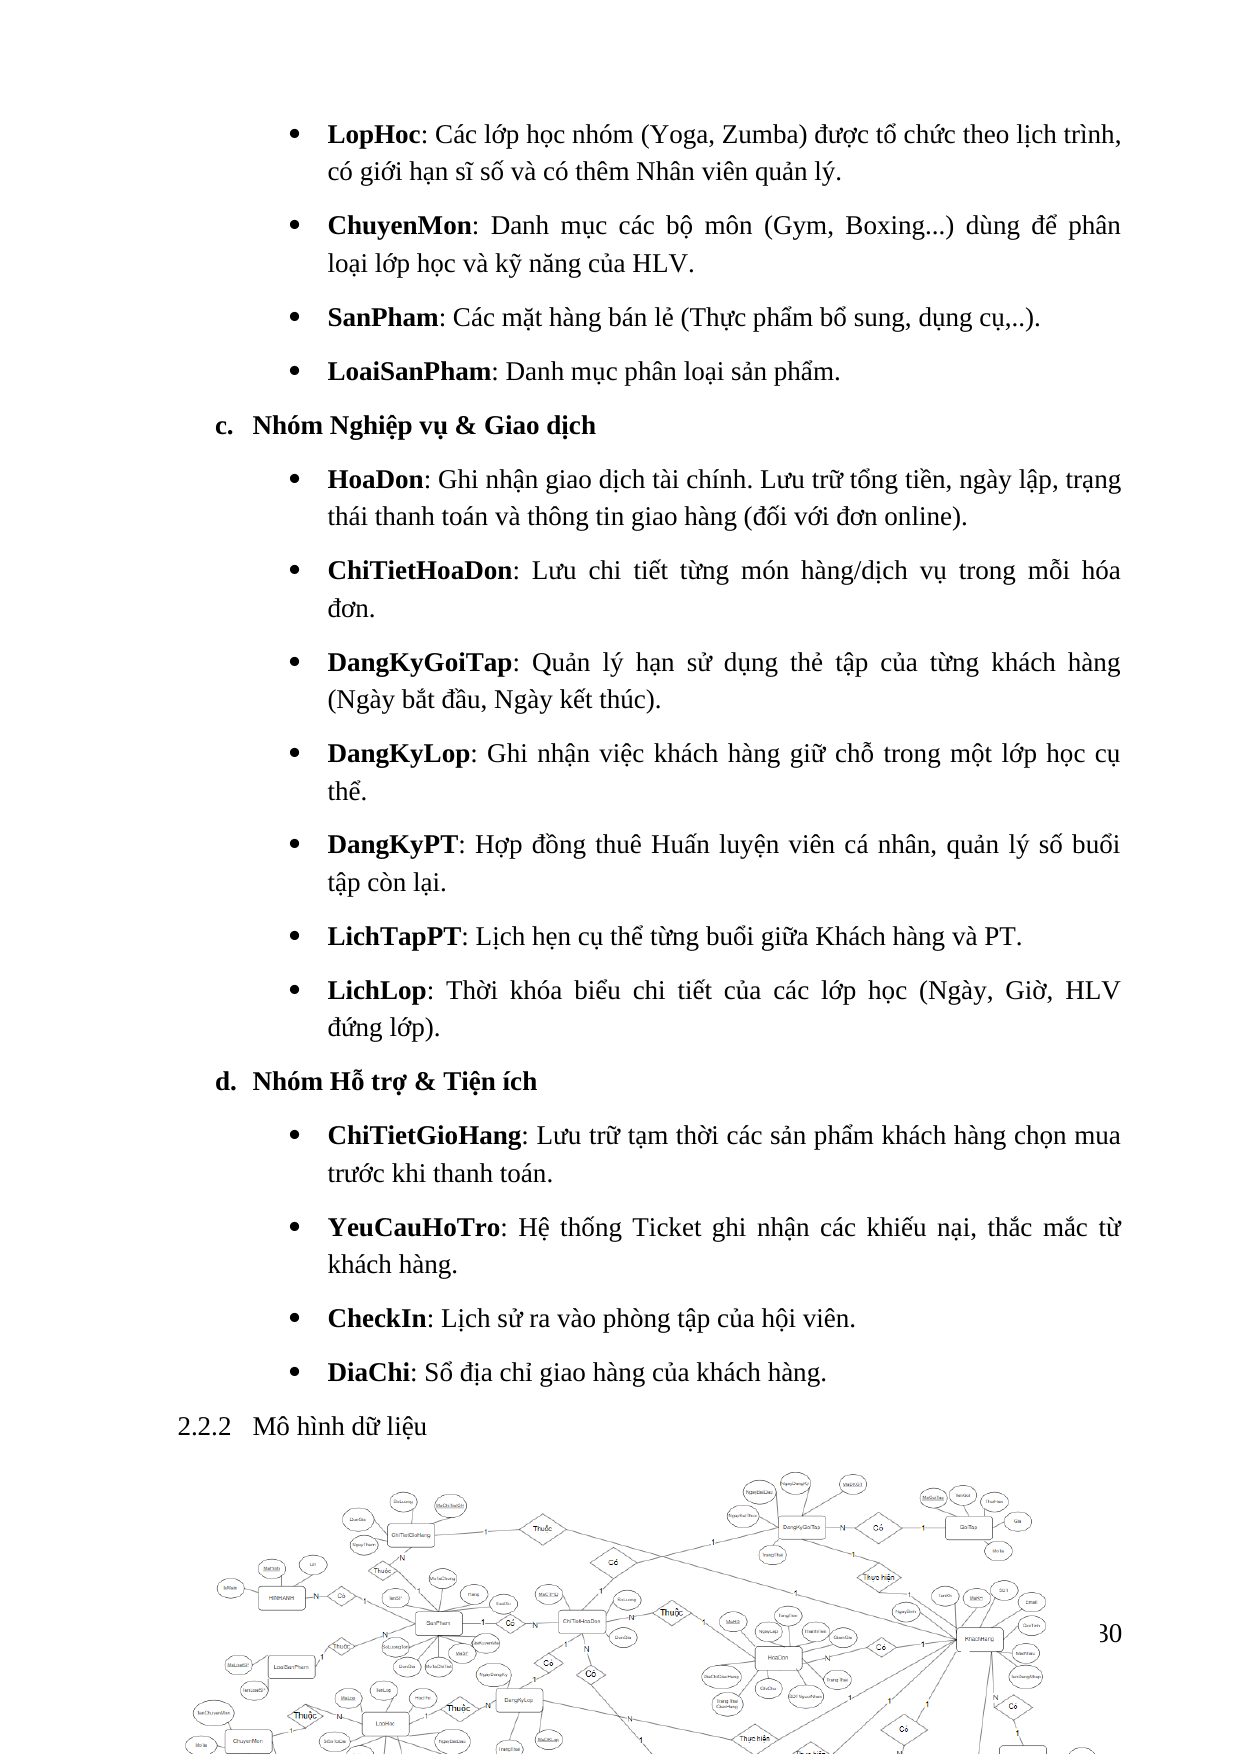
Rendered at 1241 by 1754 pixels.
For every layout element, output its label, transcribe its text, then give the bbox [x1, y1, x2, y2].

list DangKyLop: Ghi nhận việc khách hàng giữ chỗ trong một lớp học cụ thể. [290, 737, 1122, 806]
list LichTapPT: Lịch hẹn cụ thể từng buổi giữa Khách hàng và PT. [290, 920, 1122, 951]
list ChiTietHoaDon: Lưu chi tiết từng món hàng/dịch vụ trong mỗi hóa đơn. [290, 554, 1122, 623]
list DangKyPT: Hợp đồng thuê Huấn luyện viên cá nhân, quản lý số buổi tập còn lại. [290, 828, 1122, 897]
list HoaDon: Ghi nhận giao dịch tài chính. Lưu trữ tổng tiền, ngày lập, trạng thái thanh toán và thông tin giao hàng (đối với đơn online). [290, 463, 1122, 532]
list LoaiSanPham: Danh mục phân loại sản phẩm. [290, 355, 1122, 386]
list ChuyenMon: Danh mục các bộ môn (Gym, Boxing...) dùng để phân loại lớp học và kỹ năng của HLV. [290, 209, 1122, 278]
list Nhóm Nghiệp vụ & Giao dịch [215, 409, 1122, 440]
list CheckIn: Lịch sử ra vào phòng tập của hội viên. [290, 1302, 1122, 1333]
list SanPham: Các mặt hàng bán lẻ (Thực phẩm bổ sung, dụng cụ,..). [290, 301, 1122, 332]
list ChiTietGioHang: Lưu trữ tạm thời các sản phẩm khách hàng chọn mua trước khi thanh toán. [290, 1119, 1122, 1188]
list LichLop: Thời khóa biểu chi tiết của các lớp học (Ngày, Giờ, HLV đứng lớp). [290, 974, 1122, 1043]
list Nhóm Hỗ trợ & Tiện ích [215, 1065, 1122, 1097]
subtitle Mô hình dữ liệu [177, 1410, 1122, 1442]
list LopHoc: Các lớp học nhóm (Yoga, Zumba) được tổ chức theo lịch trình, có giới hạn sĩ số và có thêm Nhân viên quản lý. [290, 118, 1122, 187]
picture [178, 1472, 1100, 1754]
list DiaChi: Sổ địa chỉ giao hàng của khách hàng. [290, 1356, 1122, 1387]
list YeuCauHoTro: Hệ thống Ticket ghi nhận các khiếu nại, thắc mắc từ khách hàng. [290, 1211, 1122, 1279]
list DangKyGoiTap: Quản lý hạn sử dụng thẻ tập của từng khách hàng (Ngày bắt đầu, Ngày kết thúc). [290, 646, 1122, 714]
